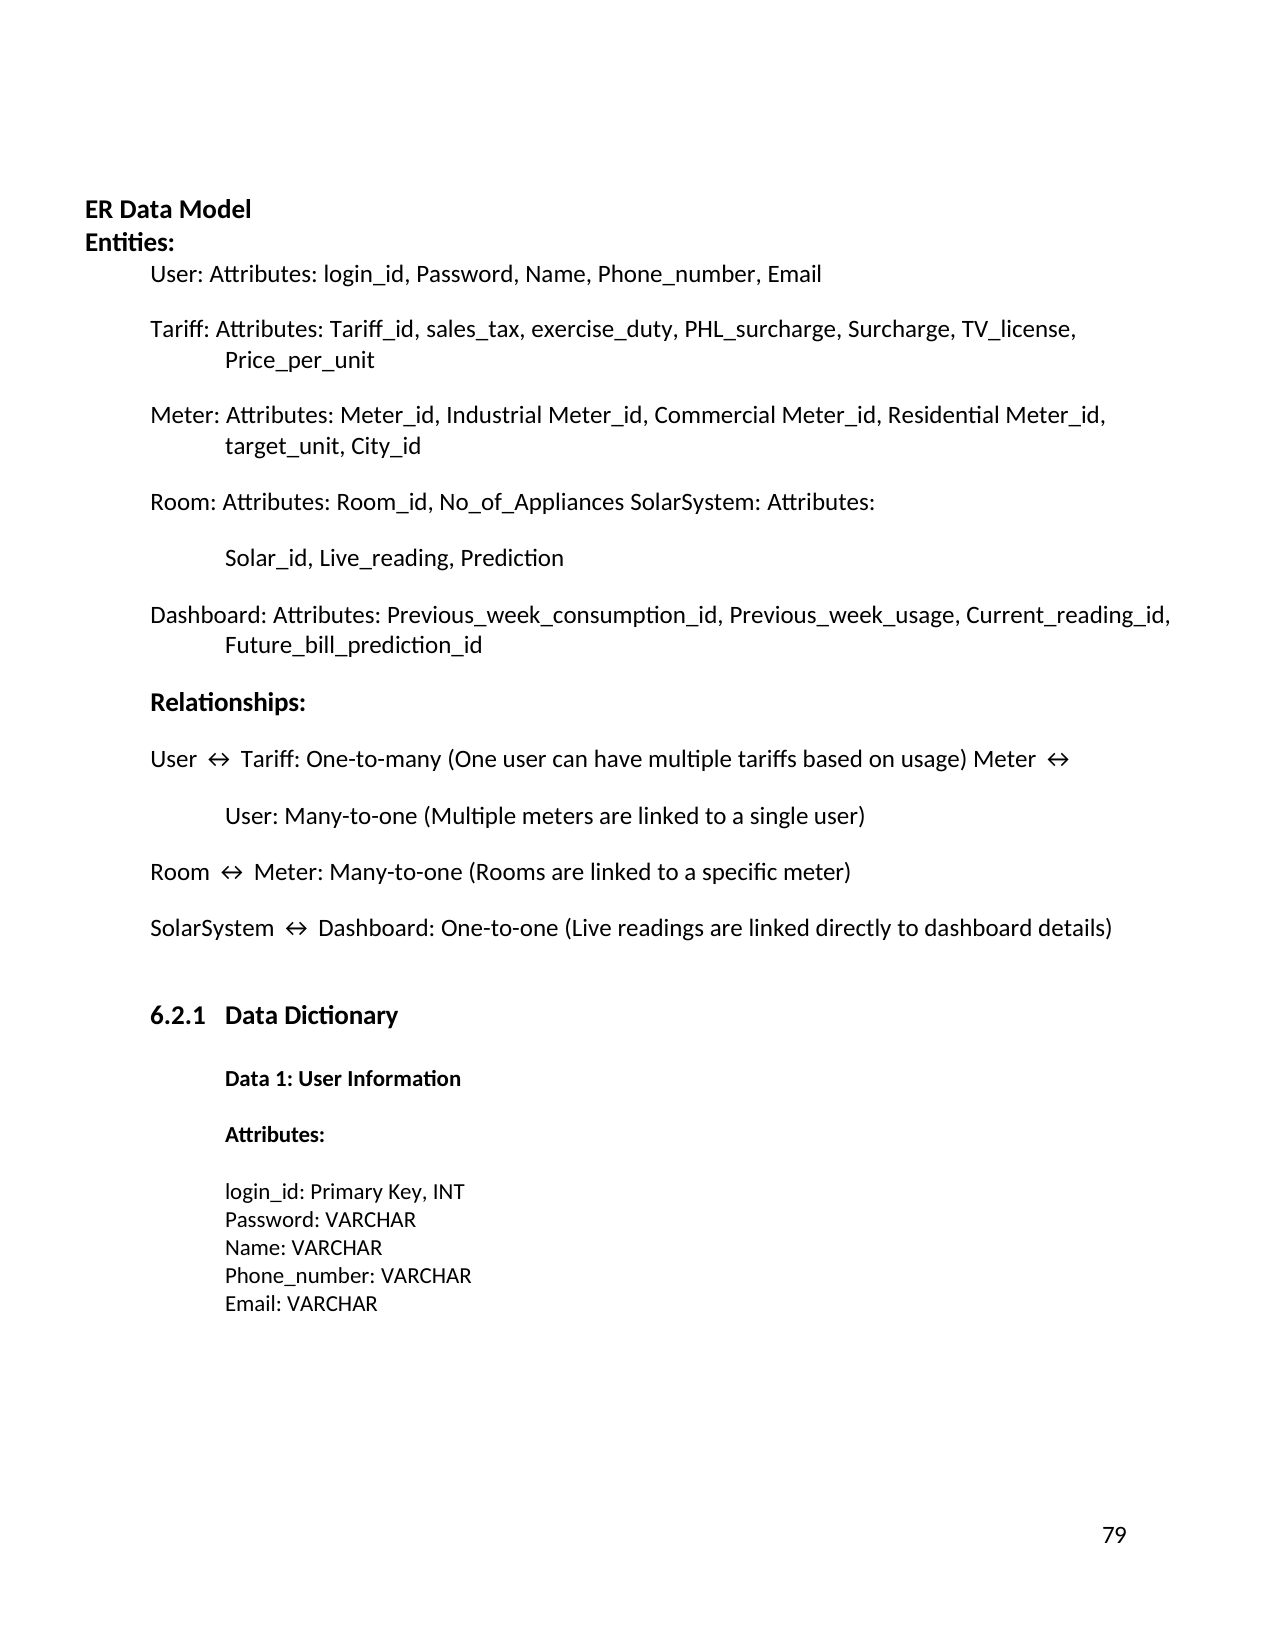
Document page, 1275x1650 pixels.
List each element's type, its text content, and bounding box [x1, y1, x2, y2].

list Data Dictionary [150, 998, 1275, 1031]
list Password: VARCHAR [225, 1205, 1275, 1233]
text Room: Attributes: Room_id, No_of_Appliances SolarSystem: Attributes: Solar_id, Live_reading, Prediction [150, 486, 888, 573]
text SolarSystem ↔ Dashboard: One-to-one (Live readings are linked directly to dashboard details) [150, 912, 1130, 942]
text Relationships: [150, 685, 1275, 718]
text User: Attributes: login_id, Password, Name, Phone_number, Email [150, 258, 1275, 288]
list Phone_number: VARCHAR [225, 1261, 1275, 1289]
list Attributes: [225, 1121, 1275, 1148]
text Meter: Attributes: Meter_id, Industrial Meter_id, Commercial Meter_id, Residential Meter_id, target_unit, City_id [150, 400, 1108, 461]
list Email: VARCHAR [225, 1289, 1275, 1317]
list login_id: Primary Key, INT [225, 1177, 1275, 1205]
text Tariff: Attributes: Tariff_id, sales_tax, exercise_duty, PHL_surcharge, Surcharge, TV_license, Price_per_unit [150, 313, 1130, 374]
list Name: VARCHAR [225, 1233, 1275, 1261]
text Dashboard: Attributes: Previous_week_consumption_id, Previous_week_usage, Current_reading_id, Future_bill_prediction_id [150, 599, 1275, 660]
subtitle ER Data Model [85, 192, 1206, 225]
text User ↔ Tariff: One-to-many (One user can have multiple tariffs based on usage) Meter ↔ User: Many-to-one (Multiple meters are linked to a single user) [150, 743, 1130, 830]
list Data 1: User Information [225, 1064, 1275, 1092]
subtitle Entities: [85, 225, 1206, 258]
text Room ↔ Meter: Many-to-one (Rooms are linked to a specific meter) [150, 857, 1275, 887]
